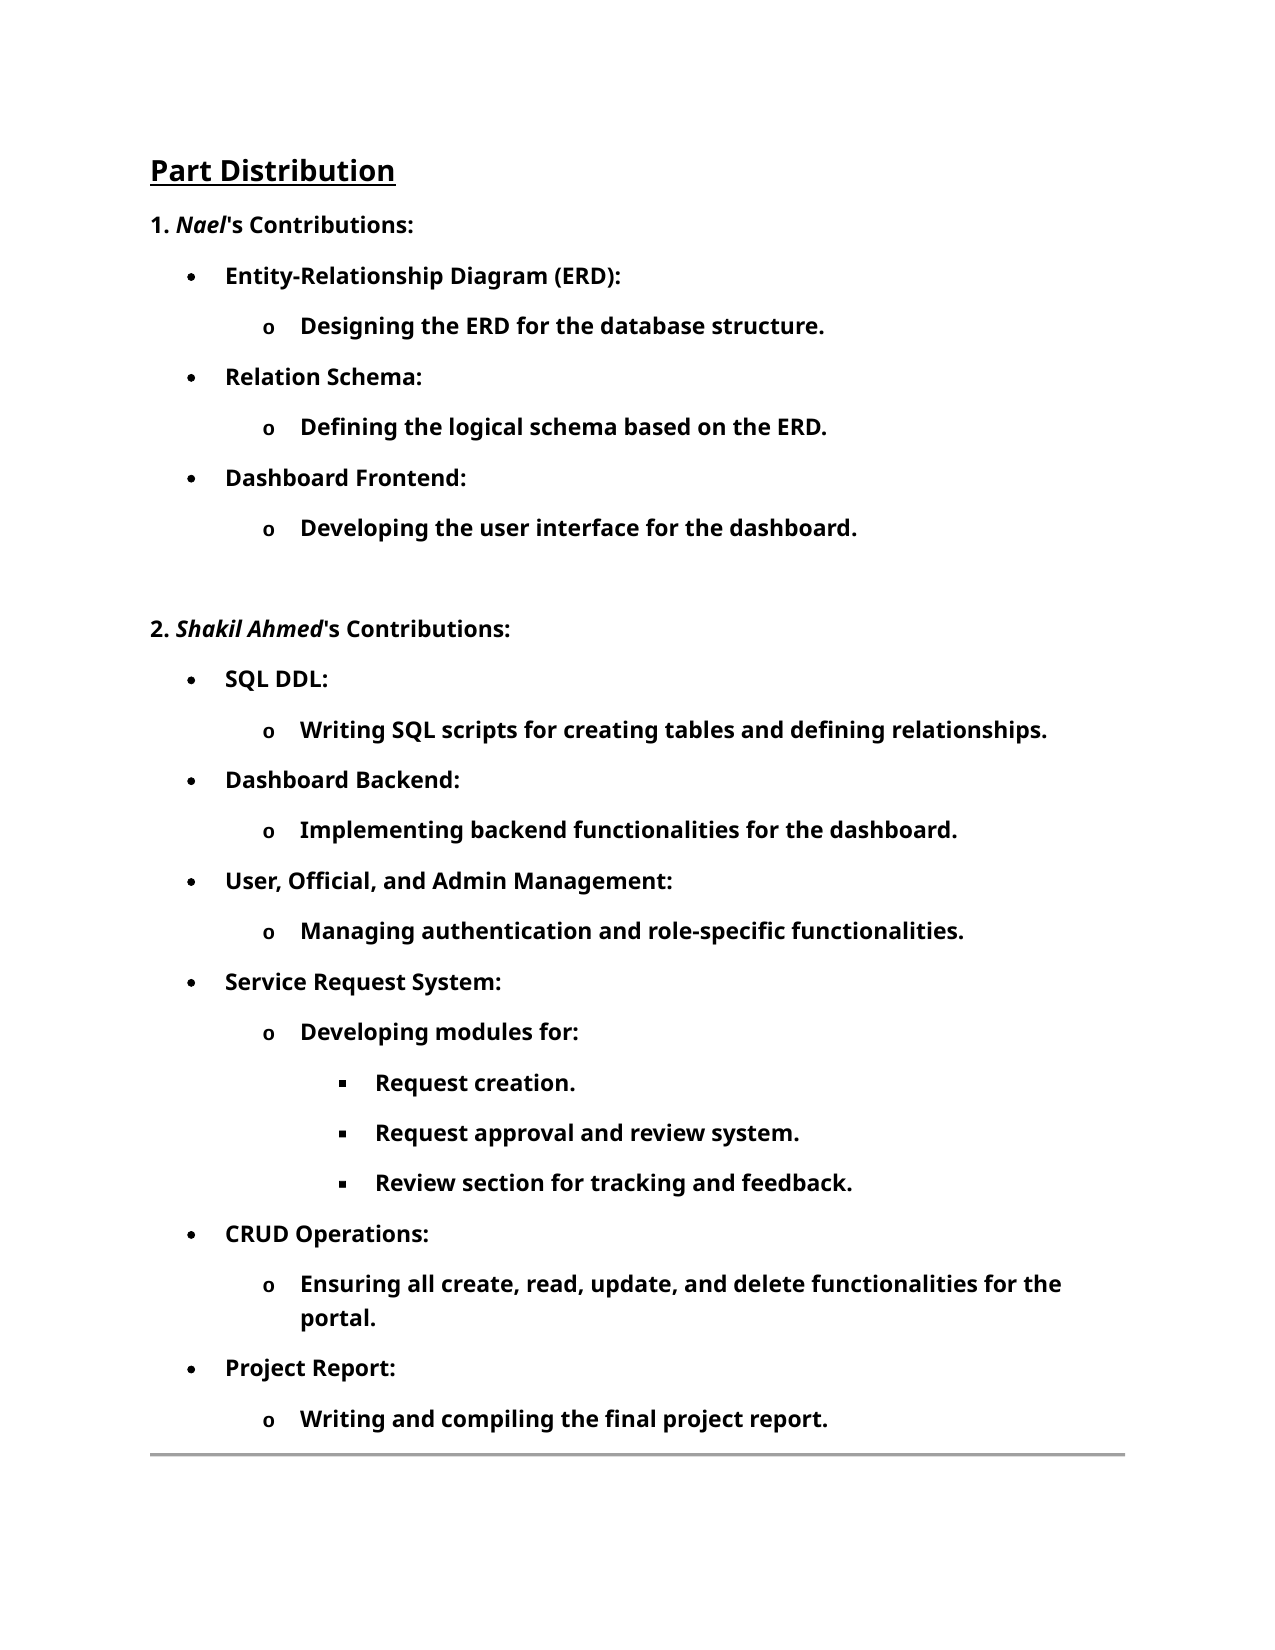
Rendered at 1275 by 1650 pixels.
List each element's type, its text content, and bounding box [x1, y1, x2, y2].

list Designing the ERD for the database structure. [262, 310, 1125, 342]
list Ensuring all create, read, update, and delete functionalities for the portal. [262, 1268, 1125, 1333]
list Writing and compiling the final project report. [262, 1403, 1125, 1434]
list Request approval and review system. [337, 1117, 1125, 1148]
list Writing SQL scripts for creating tables and defining relationships. [262, 714, 1125, 745]
list Dashboard Backend: [187, 764, 1125, 795]
list Defining the logical schema based on the ERD. [262, 411, 1125, 442]
list Entity-Relationship Diagram (ERD): [187, 260, 1125, 291]
list Project Report: [187, 1352, 1125, 1384]
list User, Official, and Admin Management: [187, 865, 1125, 896]
list Request creation. [337, 1067, 1125, 1098]
text 2. Shakil Ahmed's Contributions: [150, 613, 1125, 644]
list Developing the user interface for the dashboard. [262, 512, 1125, 543]
list Dashboard Frontend: [187, 462, 1125, 493]
list Developing modules for: [262, 1016, 1125, 1047]
list Relation Schema: [187, 361, 1125, 392]
list Implementing backend functionalities for the dashboard. [262, 814, 1125, 846]
list Managing authentication and role-specific functionalities. [262, 915, 1125, 947]
list Review section for tracking and feedback. [337, 1167, 1125, 1199]
list SQL DDL: [187, 663, 1125, 694]
list Service Request System: [187, 966, 1125, 997]
text Part Distribution [150, 150, 1125, 190]
text 1. Nael's Contributions: [150, 209, 1125, 241]
list CRUD Operations: [187, 1218, 1125, 1249]
